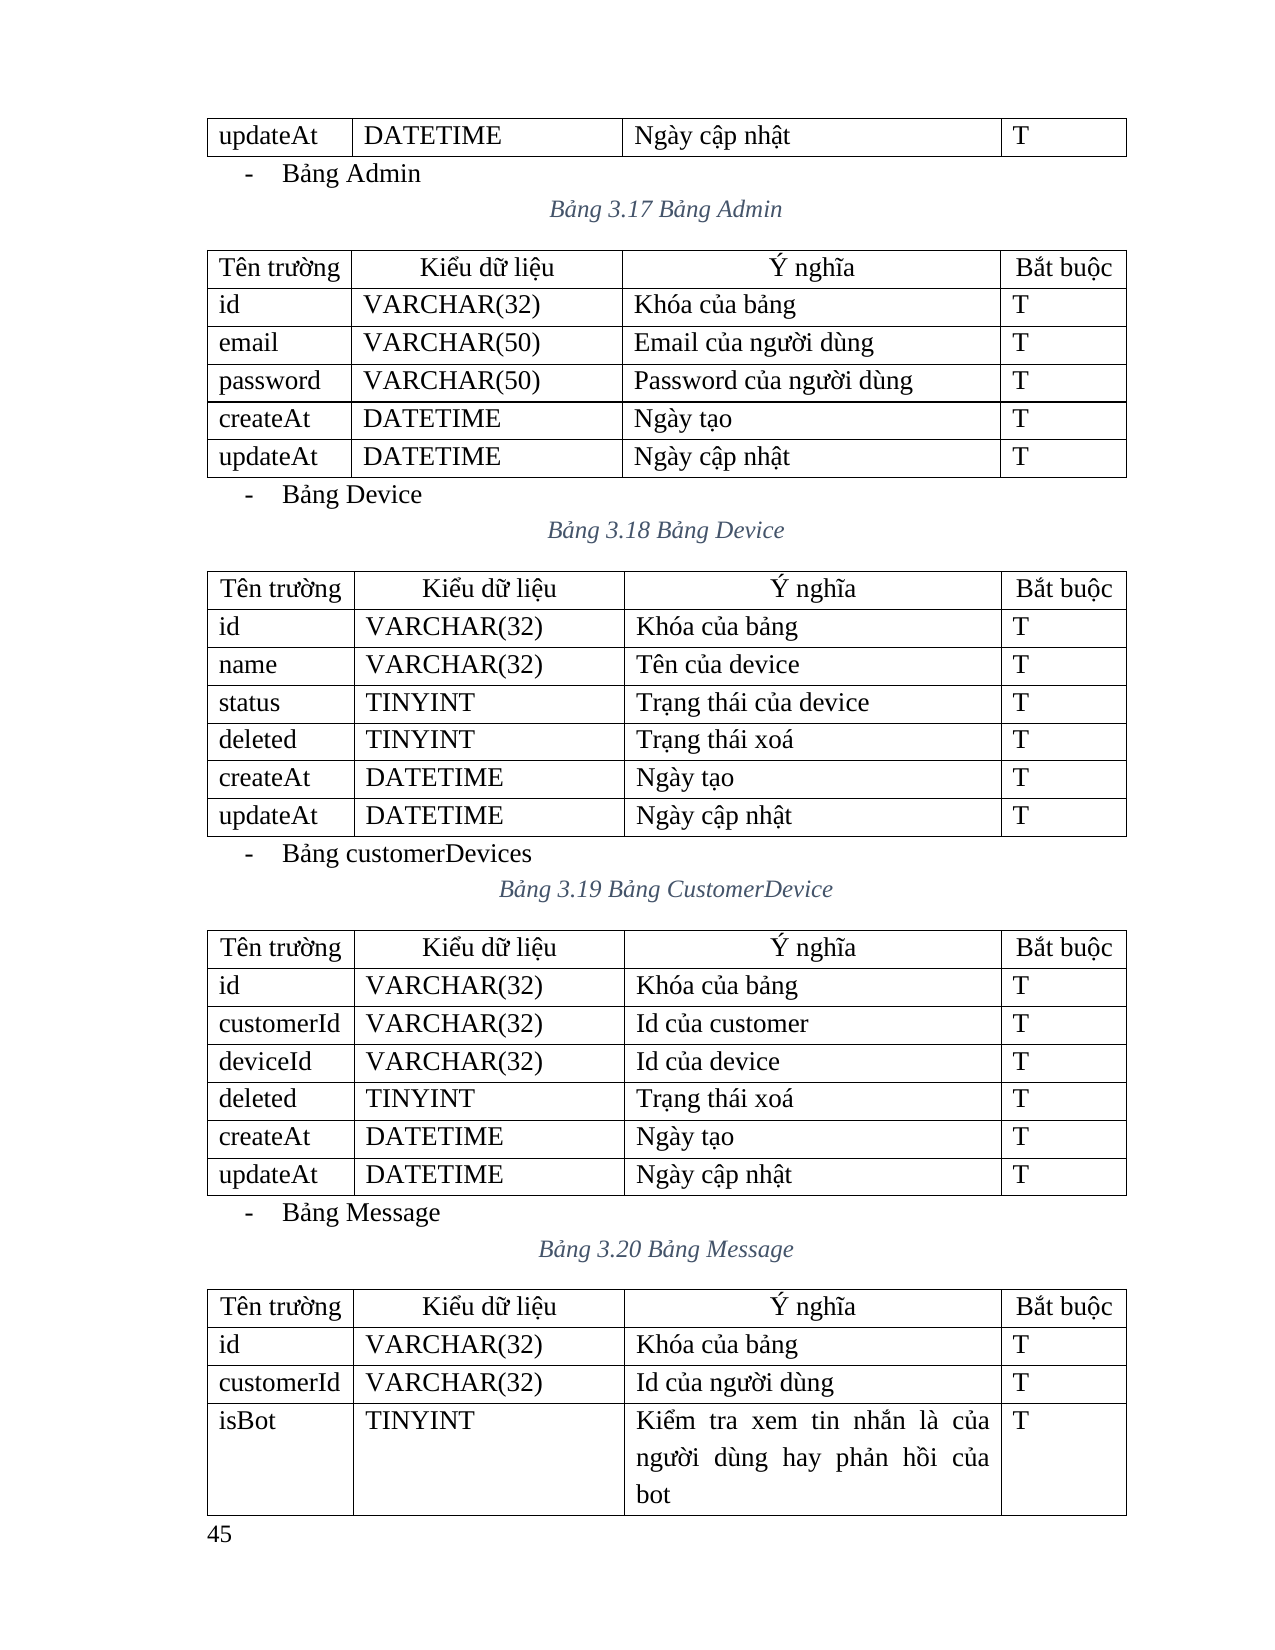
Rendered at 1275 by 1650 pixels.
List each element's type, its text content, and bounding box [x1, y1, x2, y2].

table_cell Khóa của bảng [625, 610, 1001, 647]
table_cell Tên của device [625, 648, 1001, 684]
table_cell deleted [208, 1083, 354, 1119]
table_cell T [1002, 1328, 1126, 1365]
table_cell TINYINT [355, 724, 624, 760]
table_header Ý nghĩa [625, 931, 1001, 968]
table_cell VARCHAR(50) [352, 327, 622, 363]
table_header Bắt buộc [1002, 931, 1126, 968]
table_cell T [1001, 327, 1126, 363]
table_header Ý nghĩa [625, 1290, 1001, 1327]
table_cell Id của người dùng [625, 1366, 1001, 1403]
table_cell T [1001, 289, 1126, 326]
table_cell Ngày cập nhật [625, 1159, 1001, 1195]
table_header Kiểu dữ liệu [354, 1290, 624, 1327]
table_cell customerId [208, 1366, 353, 1403]
table_cell DATETIME [352, 403, 622, 439]
table_cell VARCHAR(32) [355, 969, 624, 1006]
table_cell DATETIME [355, 1121, 624, 1157]
table_cell T [1001, 403, 1126, 439]
table_cell email [208, 327, 351, 363]
table_cell deleted [208, 724, 354, 760]
list Bảng Device [244, 478, 1127, 509]
table_cell Password của người dùng [623, 365, 1000, 401]
table_cell T [1002, 799, 1126, 836]
table_cell VARCHAR(32) [355, 648, 624, 684]
table_cell createAt [208, 761, 354, 798]
table_cell T [1002, 761, 1126, 798]
table_cell T [1002, 1159, 1126, 1195]
table_cell updateAt [208, 1159, 354, 1195]
table_cell T [1001, 440, 1126, 477]
table_cell T [1002, 1404, 1126, 1515]
table_header Kiểu dữ liệu [355, 931, 624, 968]
table_cell VARCHAR(32) [355, 1045, 624, 1082]
table_header Ý nghĩa [625, 572, 1001, 609]
table_cell T [1002, 648, 1126, 684]
table_cell TINYINT [355, 686, 624, 722]
table_cell T [1002, 1045, 1126, 1082]
table_header Bắt buộc [1002, 1290, 1126, 1327]
table_cell T [1002, 610, 1126, 647]
table_cell Ngày tạo [625, 761, 1001, 798]
table_header Kiểu dữ liệu [352, 251, 622, 288]
table_cell deviceId [208, 1045, 354, 1082]
table_cell Kiểm tra xem tin nhắn là của người dùng hay phản hồi của bot [625, 1404, 1001, 1515]
table_cell Ngày cập nhật [623, 119, 1001, 156]
table_cell DATETIME [355, 799, 624, 836]
table_header Tên trường [208, 572, 354, 609]
table_cell Ngày tạo [625, 1121, 1001, 1157]
table_cell VARCHAR(32) [354, 1328, 624, 1365]
table_cell TINYINT [354, 1404, 624, 1515]
table_cell customerId [208, 1007, 354, 1044]
table_cell T [1002, 1083, 1126, 1119]
list Bảng Message [244, 1196, 1127, 1227]
table_cell id [208, 289, 351, 326]
table_cell Email của người dùng [623, 327, 1000, 363]
table_cell Ngày cập nhật [623, 440, 1000, 477]
list Bảng customerDevices [244, 837, 1127, 868]
table_cell updateAt [208, 440, 351, 477]
table_cell name [208, 648, 354, 684]
table_cell T [1002, 686, 1126, 722]
table_cell isBot [208, 1404, 353, 1515]
table_cell VARCHAR(32) [354, 1366, 624, 1403]
table_header Kiểu dữ liệu [355, 572, 624, 609]
table_cell id [208, 969, 354, 1006]
table_cell T [1002, 1366, 1126, 1403]
table_cell Khóa của bảng [625, 969, 1001, 1006]
table_header Tên trường [208, 251, 351, 288]
table_cell VARCHAR(32) [355, 610, 624, 647]
table_cell id [208, 610, 354, 647]
table_cell Ngày tạo [623, 403, 1000, 439]
table_cell Id của customer [625, 1007, 1001, 1044]
table_cell VARCHAR(32) [352, 289, 622, 326]
table_cell DATETIME [355, 761, 624, 798]
table_cell Khóa của bảng [625, 1328, 1001, 1365]
table_cell VARCHAR(32) [355, 1007, 624, 1044]
table_cell Ngày cập nhật [625, 799, 1001, 836]
table_cell updateAt [208, 799, 354, 836]
table_cell Trạng thái xoá [625, 724, 1001, 760]
table_cell createAt [208, 1121, 354, 1157]
table_cell password [208, 365, 351, 401]
table_cell TINYINT [355, 1083, 624, 1119]
table_cell T [1002, 119, 1126, 156]
table_cell createAt [208, 403, 351, 439]
table_cell Id của device [625, 1045, 1001, 1082]
table_cell DATETIME [355, 1159, 624, 1195]
table_header Tên trường [208, 931, 354, 968]
table_cell DATETIME [353, 119, 622, 156]
table_header Bắt buộc [1001, 251, 1126, 288]
list Bảng Admin [244, 157, 1127, 188]
table_cell T [1002, 1121, 1126, 1157]
table_cell T [1002, 1007, 1126, 1044]
table_cell T [1002, 724, 1126, 760]
table_header Tên trường [208, 1290, 353, 1327]
table_cell T [1002, 969, 1126, 1006]
table_cell status [208, 686, 354, 722]
table_cell VARCHAR(50) [352, 365, 622, 401]
table_cell Khóa của bảng [623, 289, 1000, 326]
table_cell updateAt [208, 119, 352, 156]
table_cell DATETIME [352, 440, 622, 477]
table_cell T [1001, 365, 1126, 401]
table_cell id [208, 1328, 353, 1365]
table_header Ý nghĩa [623, 251, 1000, 288]
table_header Bắt buộc [1002, 572, 1126, 609]
table_cell Trạng thái xoá [625, 1083, 1001, 1119]
table_cell Trạng thái của device [625, 686, 1001, 722]
